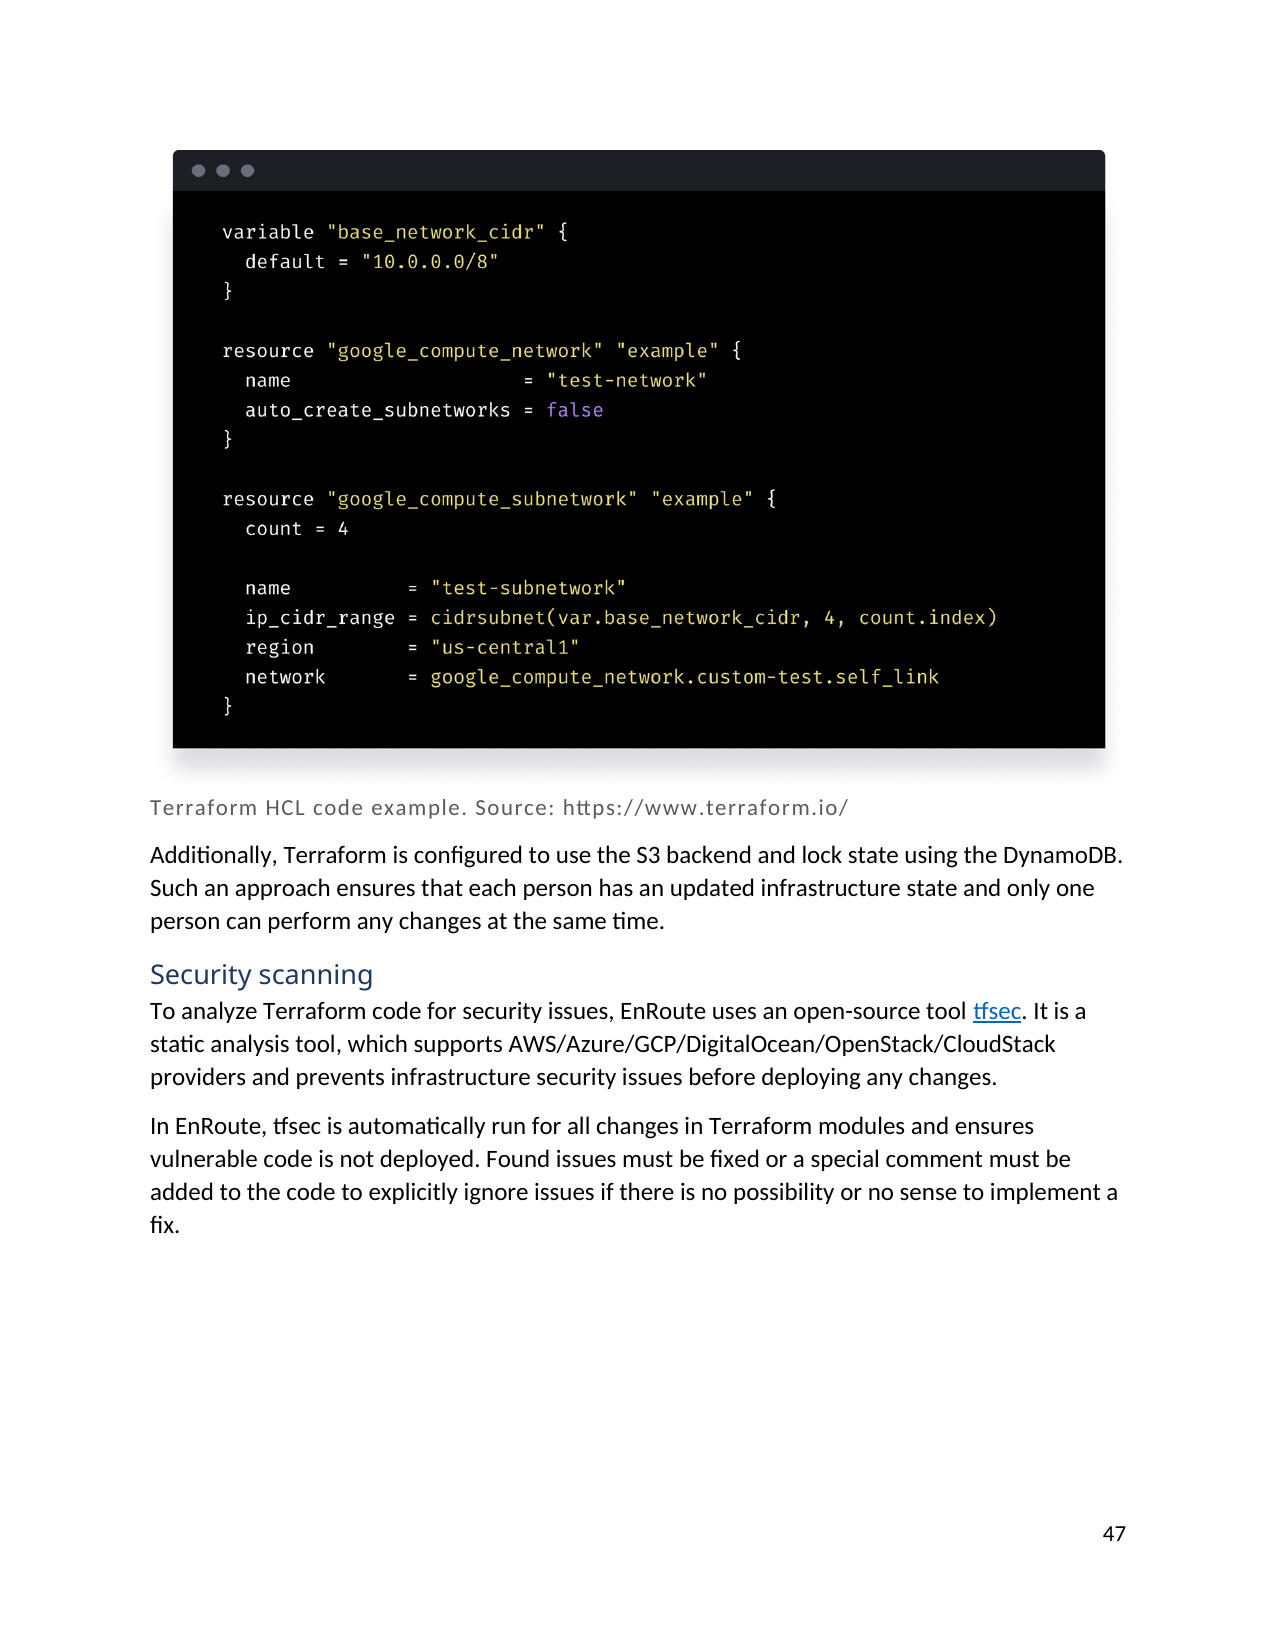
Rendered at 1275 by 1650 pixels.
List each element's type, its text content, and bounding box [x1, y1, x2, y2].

text Additionally, Terraform is configured to use the S3 backend and lock state using the DynamoDB. Such an approach ensures that each person has an updated infrastructure state and only one person can perform any changes at the same time. [150, 840, 1125, 936]
text Terraform HCL code example. Source: https://www.terraform.io/ [150, 791, 1125, 821]
subtitle Security scanning [150, 955, 1125, 992]
picture [150, 150, 1125, 791]
text In EnRoute, tfsec is automatically run for all changes in Terraform modules and ensures vulnerable code is not deployed. Found issues must be fixed or a special comment must be added to the code to explicitly ignore issues if there is no possibility or no sense to implement a fix. [150, 1110, 1125, 1239]
text To analyze Terraform code for security issues, EnRoute uses an open-source tool tfsec. It is a static analysis tool, which supports AWS/Azure/GCP/DigitalOcean/OpenStack/CloudStack providers and prevents infrastructure security issues before deploying any changes. [150, 995, 1125, 1091]
